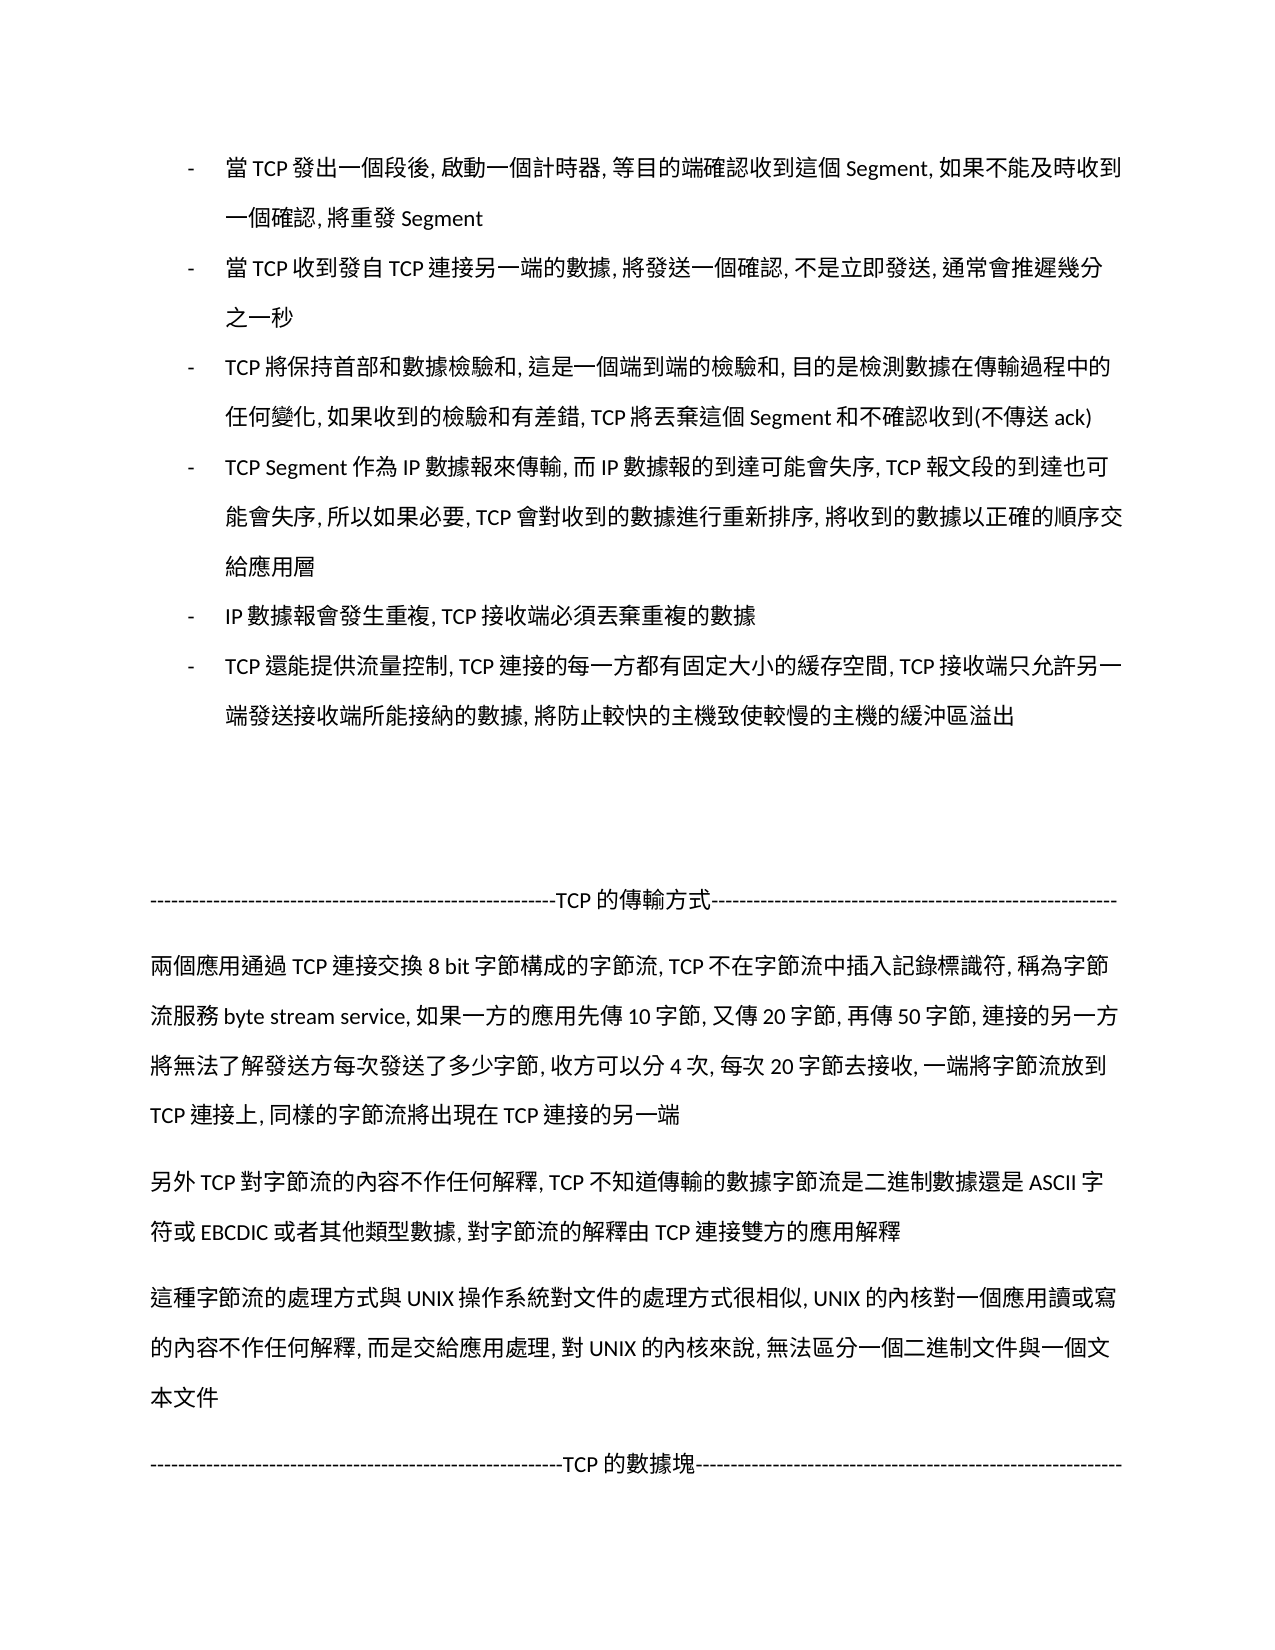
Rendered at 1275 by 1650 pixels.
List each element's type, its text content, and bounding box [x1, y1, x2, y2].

text 這種字節流的處理方式與UNIX操作系統對文件的處理方式很相似, UNIX的內核對一個應用讀或寫的內容不作任何解釋, 而是交給應用處理, 對UNIX的內核來說, 無法區分一個二進制文件與一個文本文件 [150, 1280, 1125, 1413]
list TCP還能提供流量控制, TCP連接的每一方都有固定大小的緩存空間, TCP接收端只允許另一端發送接收端所能接納的數據, 將防止較快的主機致使較慢的主機的緩沖區溢出 [187, 648, 1125, 731]
list IP數據報會發生重複, TCP接收端必須丟棄重複的數據 [187, 598, 1125, 631]
text ----------------------------------------------------------TCP的傳輸方式---------------------------------------------------------- [150, 881, 1125, 915]
list 當TCP發出一個段後, 啟動一個計時器, 等目的端確認收到這個Segment, 如果不能及時收到一個確認, 將重發Segment [187, 150, 1125, 233]
list TCP Segment作為IP數據報來傳輸, 而IP數據報的到達可能會失序, TCP報文段的到達也可能會失序, 所以如果必要, TCP會對收到的數據進行重新排序, 將收到的數據以正確的順序交給應用層 [187, 449, 1125, 582]
text 另外TCP對字節流的內容不作任何解釋, TCP不知道傳輸的數據字節流是二進制數據還是ASCII字符或EBCDIC或者其他類型數據, 對字節流的解釋由TCP連接雙方的應用解釋 [150, 1164, 1125, 1247]
list 當TCP收到發自TCP連接另一端的數據, 將發送一個確認, 不是立即發送, 通常會推遲幾分之一秒 [187, 249, 1125, 333]
text -----------------------------------------------------------TCP的數據塊------------------------------------------------------------- [150, 1446, 1125, 1479]
list TCP將保持首部和數據檢驗和, 這是一個端到端的檢驗和, 目的是檢測數據在傳輸過程中的任何變化, 如果收到的檢驗和有差錯, TCP將丟棄這個Segment和不確認收到(不傳送ack) [187, 349, 1125, 432]
text 兩個應用通過TCP連接交換8 bit字節構成的字節流, TCP不在字節流中插入記錄標識符, 稱為字節流服務byte stream service, 如果一方的應用先傳10字節, 又傳20字節, 再傳50字節, 連接的另一方將無法了解發送方每次發送了多少字節, 收方可以分4次, 每次20字節去接收, 一端將字節流放到TCP連接上, 同樣的字節流將出現在TCP連接的另一端 [150, 948, 1125, 1131]
